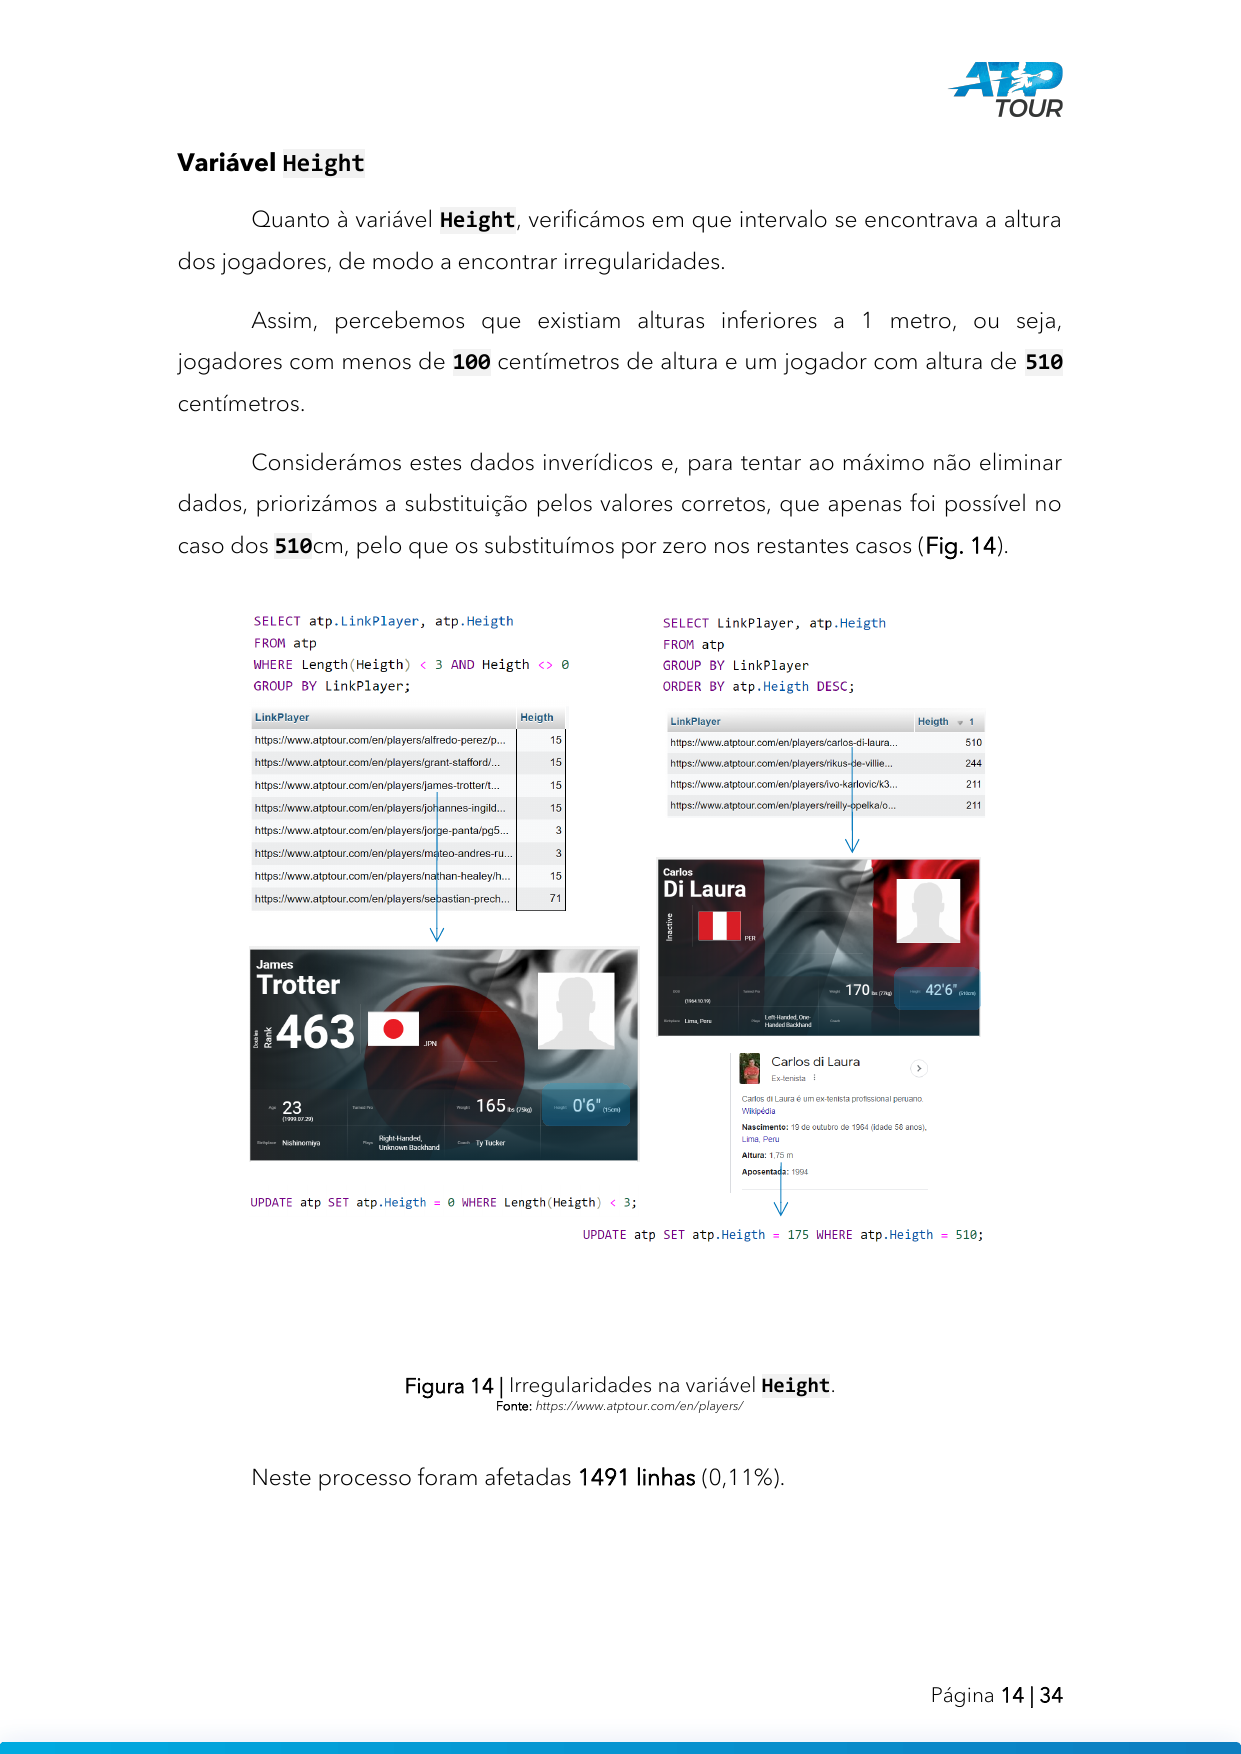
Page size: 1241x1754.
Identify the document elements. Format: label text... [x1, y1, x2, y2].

picture [249, 700, 569, 913]
picture [665, 708, 986, 818]
picture [249, 610, 578, 698]
picture [660, 610, 890, 698]
text Neste processo foram afetadas 1491 linhas (0,11%). [177, 1463, 1063, 1491]
picture [580, 1220, 986, 1246]
picture [249, 1185, 639, 1217]
text Quanto à variável Height, verificámos em que intervalo se encontrava a altura dos jogadores, de modo a encontrar irregularidades. [177, 206, 1063, 276]
picture [947, 62, 1063, 117]
picture [725, 1040, 941, 1193]
picture [249, 946, 640, 1162]
text Assim, percebemos que existiam alturas inferiores a 1 metro, ou seja, jogadores com menos de 100 centímetros de altura e um jogador com altura de 510 centímetros. [177, 306, 1063, 417]
text Fonte: https://www.atptour.com/en/players/ [177, 1398, 1063, 1413]
text Considerámos estes dados inverídicos e, para tentar ao máximo não eliminar dados, priorizámos a substituição pelos valores corretos, que apenas foi possível no caso dos 510cm, pelo que os substituímos por zero nos restantes casos (Fig. 14). [177, 448, 1063, 559]
text Figura 14 | Irregularidades na variável Height. [177, 1373, 1063, 1398]
subtitle Variável Height [177, 148, 1063, 178]
picture [656, 857, 981, 1037]
